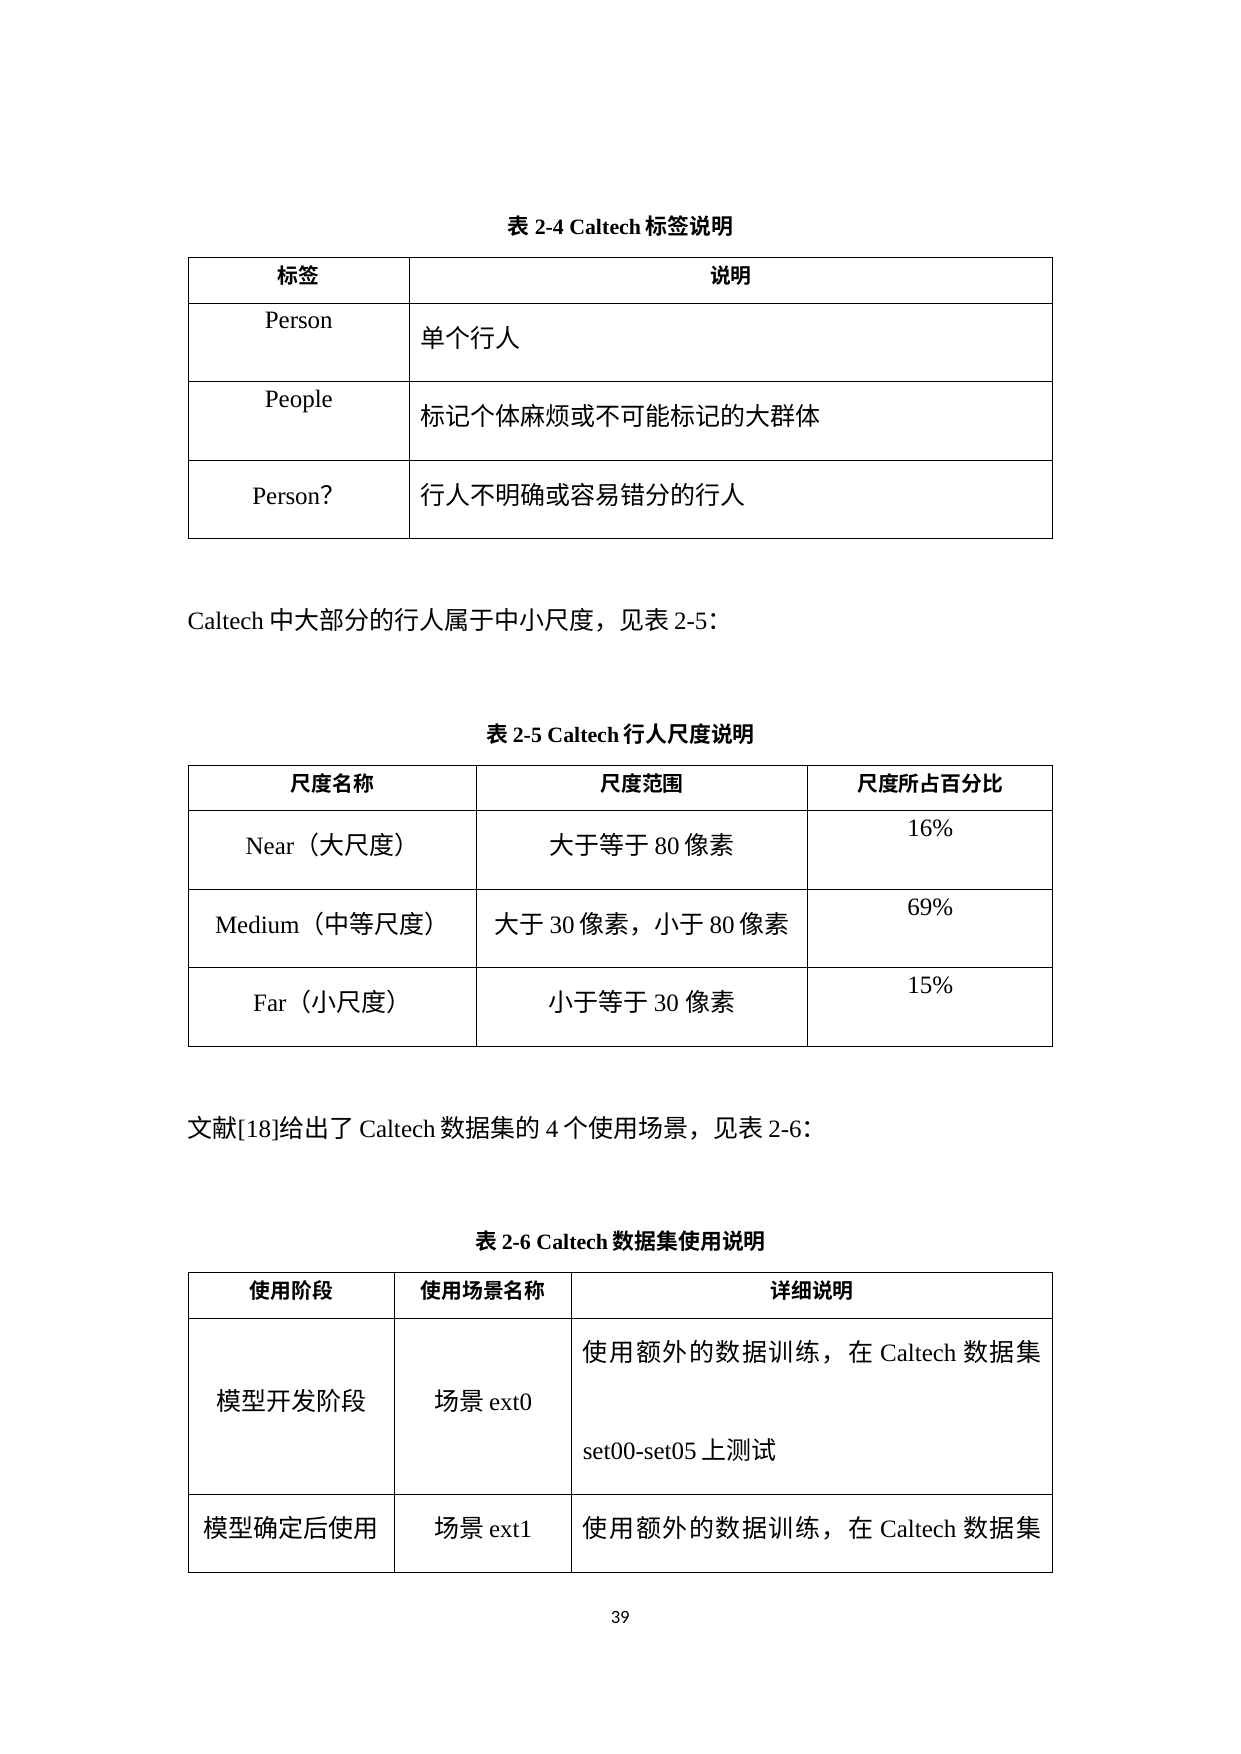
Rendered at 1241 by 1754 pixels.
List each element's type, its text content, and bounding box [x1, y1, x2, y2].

table_cell Person？ [189, 461, 409, 538]
table_cell Person [189, 304, 409, 381]
table_header 使用阶段 [189, 1273, 394, 1317]
table_cell 场景ext1 [395, 1495, 571, 1572]
table_cell 标记个体麻烦或不可能标记的大群体 [410, 382, 1052, 460]
table_cell 模型确定后使用 [189, 1495, 394, 1572]
table_header 尺度范围 [477, 766, 807, 810]
table_cell Near（大尺度） [189, 811, 476, 889]
text 表 2-5 Caltech行人尺度说明 [187, 716, 1053, 749]
table_header 尺度名称 [189, 766, 476, 810]
table_cell 使用额外的数据训练，在Caltech数据集set00-set05上测试 [572, 1319, 1052, 1493]
table_cell 大于30像素，小于80像素 [477, 890, 807, 967]
table_cell 场景ext0 [395, 1319, 571, 1493]
table_cell People [189, 382, 409, 460]
table_cell Far（小尺度） [189, 968, 476, 1046]
text 表 2-4 Caltech标签说明 [187, 209, 1053, 241]
text Caltech中大部分的行人属于中小尺度，见表2-5： [187, 586, 1053, 651]
table_header 尺度所占百分比 [808, 766, 1052, 810]
table_header 详细说明 [572, 1273, 1052, 1317]
table_cell 单个行人 [410, 304, 1052, 381]
table_cell 模型开发阶段 [189, 1319, 394, 1493]
text 文献[18]给出了Caltech数据集的4个使用场景，见表2-6： [187, 1094, 1053, 1159]
table_cell Medium（中等尺度） [189, 890, 476, 967]
text 表 2-6 Caltech数据集使用说明 [187, 1224, 1053, 1256]
table_header 使用场景名称 [395, 1273, 571, 1317]
table_cell 16% [808, 811, 1052, 889]
table_cell 小于等于30 像素 [477, 968, 807, 1046]
table_header 说明 [410, 258, 1052, 303]
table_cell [572, 1495, 1052, 1572]
table_cell 行人不明确或容易错分的行人 [410, 461, 1052, 538]
table_cell 大于等于80像素 [477, 811, 807, 889]
table_cell 15% [808, 968, 1052, 1046]
table_header 标签 [189, 258, 409, 303]
table_cell 69% [808, 890, 1052, 967]
